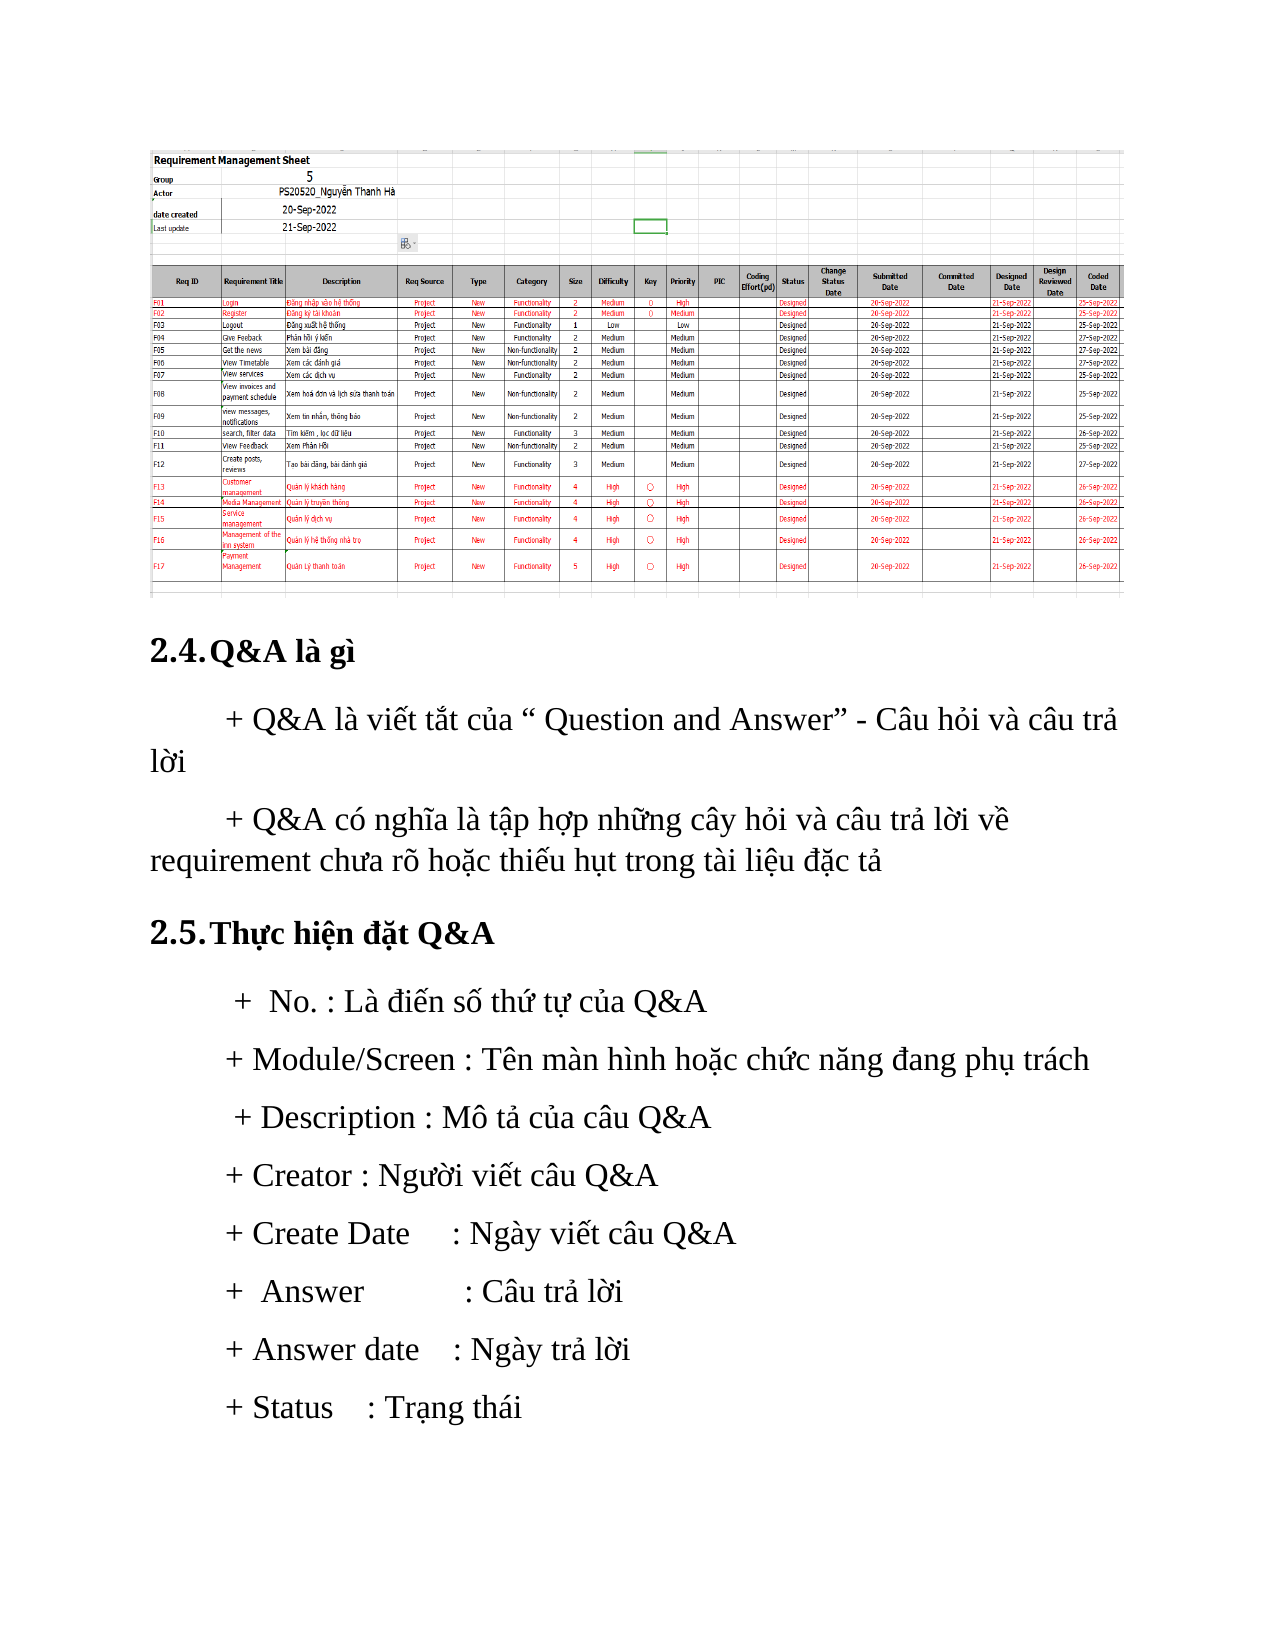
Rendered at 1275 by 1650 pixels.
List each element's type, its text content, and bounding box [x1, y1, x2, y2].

subtitle Q&A là gì [150, 627, 1125, 672]
text + Answer date : Ngày trả lời [150, 1329, 1125, 1368]
subtitle Thực hiện đặt Q&A [150, 909, 1125, 954]
text + Q&A là viết tắt của “ Question and Answer” - Câu hỏi và câu trả lời [150, 699, 1125, 779]
text + Q&A có nghĩa là tập hợp những cây hỏi và câu trả lời về requirement chưa rõ hoặc thiếu hụt trong tài liệu đặc tả [150, 799, 1125, 879]
text + Description : Mô tả của câu Q&A [150, 1097, 1125, 1136]
picture [150, 150, 1124, 598]
text + Create Date : Ngày viết câu Q&A [150, 1213, 1125, 1252]
text + Status : Trạng thái [150, 1387, 1125, 1426]
text + Creator : Người viết câu Q&A [150, 1155, 1125, 1194]
text + Module/Screen : Tên màn hình hoặc chức năng đang phụ trách [150, 1039, 1125, 1078]
text + No. : Là điến số thứ tự của Q&A [150, 981, 1125, 1019]
text + Answer : Câu trả lời [150, 1271, 1125, 1310]
